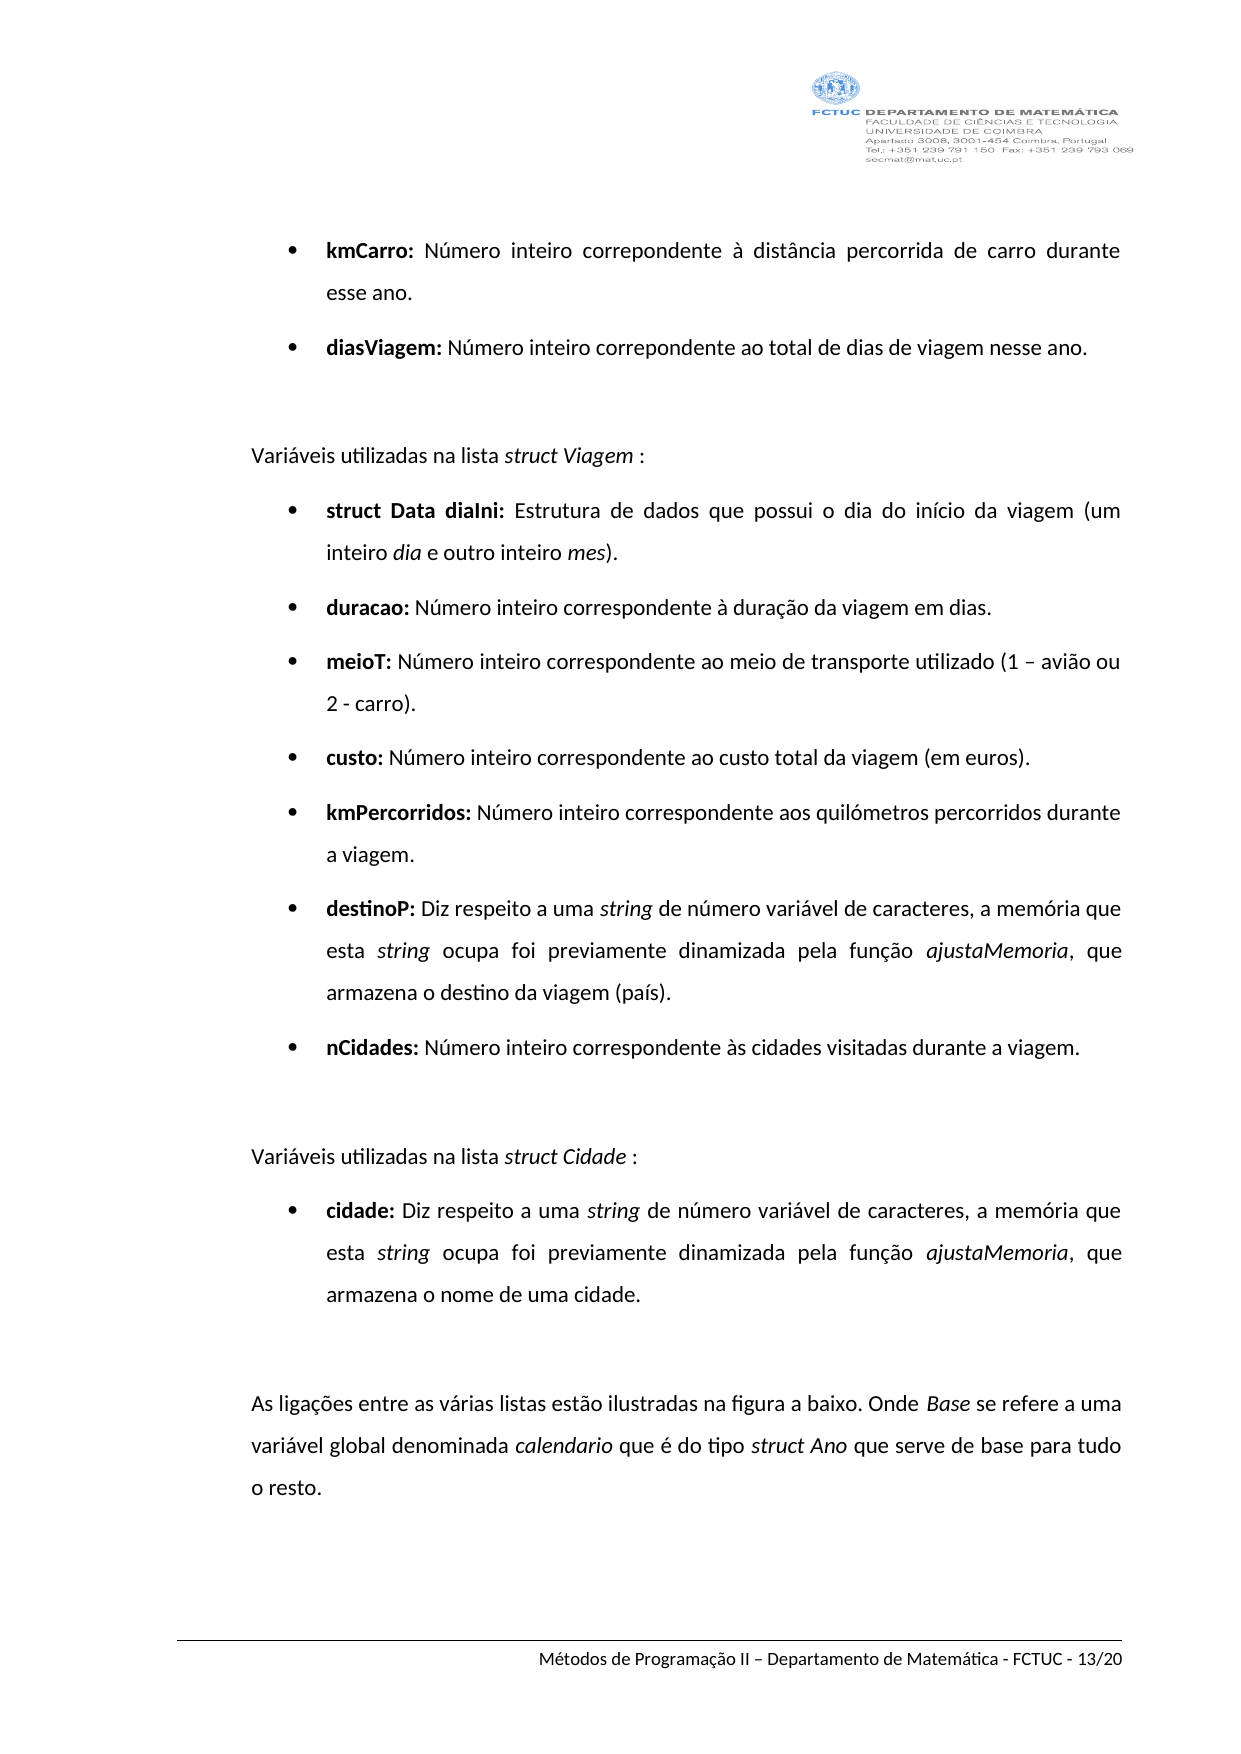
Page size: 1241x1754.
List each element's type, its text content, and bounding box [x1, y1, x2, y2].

text Variáveis utilizadas na lista struct Cidade : [251, 1142, 1122, 1170]
list kmCarro: Número inteiro correpondente à distância percorrida de carro durante esse ano. [288, 236, 1122, 306]
list cidade: Diz respeito a uma string de número variável de caracteres, a memória que esta string ocupa foi previamente dinamizada pela função ajustaMemoria, que armazena o nome de uma cidade. [288, 1196, 1122, 1308]
list duracao: Número inteiro correspondente à duração da viagem em dias. [288, 593, 1122, 621]
list meioT: Número inteiro correspondente ao meio de transporte utilizado (1 – avião ou 2 - carro). [288, 647, 1122, 717]
list diasViagem: Número inteiro correpondente ao total de dias de viagem nesse ano. [288, 333, 1122, 361]
text As ligações entre as várias listas estão ilustradas na figura a baixo. Onde Base se refere a uma variável global denominada calendario que é do tipo struct Ano que serve de base para tudo o resto. [251, 1389, 1122, 1501]
list kmPercorridos: Número inteiro correspondente aos quilómetros percorridos durante a viagem. [288, 798, 1122, 868]
list custo: Número inteiro correspondente ao custo total da viagem (em euros). [288, 743, 1122, 772]
list nCidades: Número inteiro correspondente às cidades visitadas durante a viagem. [288, 1033, 1122, 1061]
list destinoP: Diz respeito a uma string de número variável de caracteres, a memória que esta string ocupa foi previamente dinamizada pela função ajustaMemoria, que armazena o destino da viagem (país). [288, 894, 1122, 1006]
text Variáveis utilizadas na lista struct Viagem : [251, 442, 1122, 470]
list struct Data diaIni: Estrutura de dados que possui o dia do início da viagem (um inteiro dia e outro inteiro mes). [288, 496, 1122, 566]
